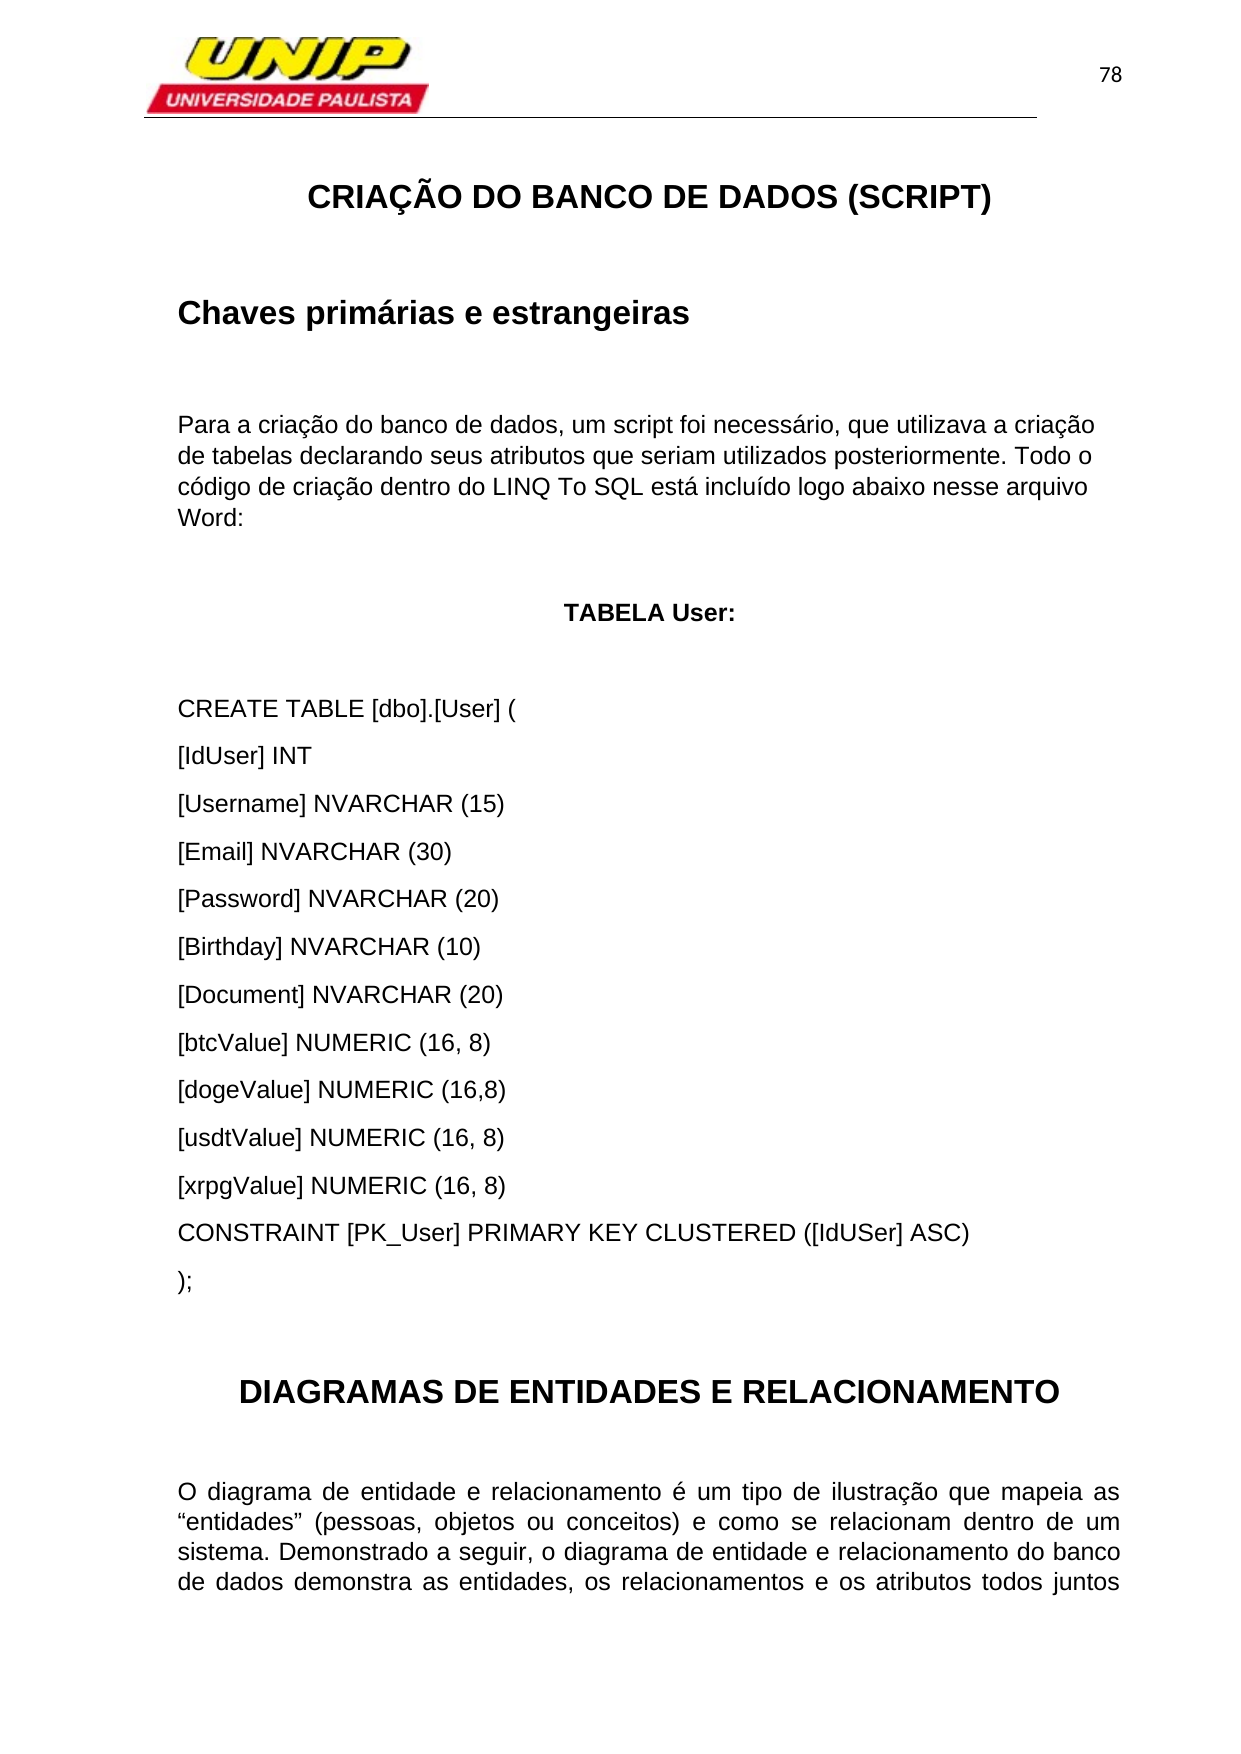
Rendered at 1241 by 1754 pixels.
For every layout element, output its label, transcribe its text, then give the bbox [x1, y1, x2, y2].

text CREATE TABLE [dbo].[User] ( [177, 694, 1122, 722]
text [btcValue] NUMERIC (16, 8) [177, 1028, 1122, 1056]
text [IdUser] INT [177, 741, 1122, 770]
text [xrpgValue] NUMERIC (16, 8) [177, 1171, 1122, 1199]
text [usdtValue] NUMERIC (16, 8) [177, 1123, 1122, 1152]
text CONSTRAINT [PK_User] PRIMARY KEY CLUSTERED ([IdUSer] ASC) [177, 1218, 1122, 1247]
text CRIAÇÃO DO BANCO DE DADOS (SCRIPT) [177, 177, 1122, 216]
text [Document] NVARCHAR (20) [177, 980, 1122, 1009]
text [Email] NVARCHAR (30) [177, 837, 1122, 866]
text [dogeValue] NUMERIC (16,8) [177, 1075, 1122, 1104]
text DIAGRAMAS DE ENTIDADES E RELACIONAMENTO [177, 1372, 1122, 1410]
text [Username] NVARCHAR (15) [177, 789, 1122, 818]
text ); [177, 1266, 1122, 1295]
text [Birthday] NVARCHAR (10) [177, 932, 1122, 961]
text Chaves primárias e estrangeiras [177, 293, 1122, 332]
text TABELA User: [177, 598, 1122, 627]
text [Password] NVARCHAR (20) [177, 884, 1122, 913]
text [177, 1477, 1122, 1596]
picture [146, 37, 429, 114]
text Para a criação do banco de dados, um script foi necessário, que utilizava a criação de tabelas declarando seus atributos que seriam utilizados posteriormente. Todo o código de criação dentro do LINQ To SQL está incluído logo abaixo nesse arquivo Word: [177, 410, 1122, 532]
